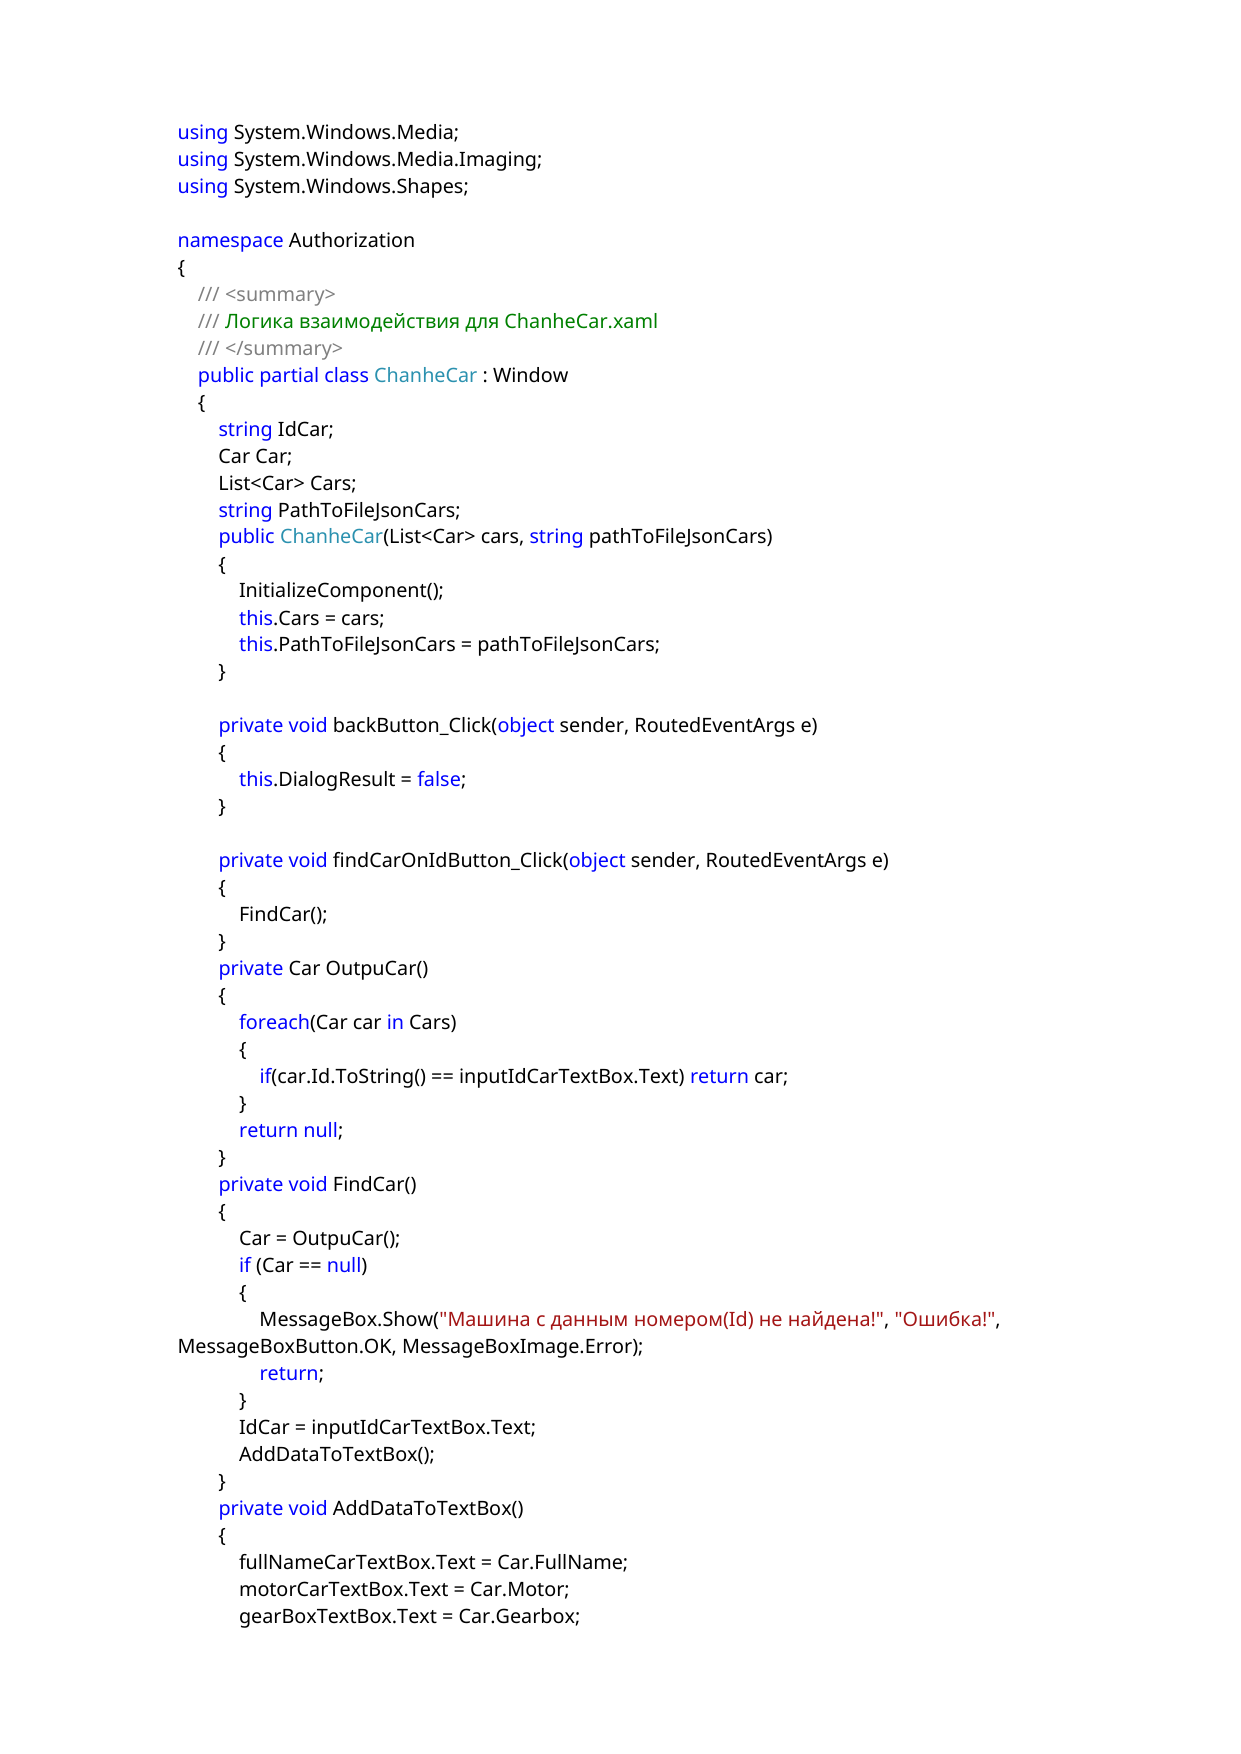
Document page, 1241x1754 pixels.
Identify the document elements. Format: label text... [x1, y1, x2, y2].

text } [177, 1467, 1152, 1494]
text /// </summary> [177, 334, 1152, 361]
text namespace Authorization [177, 226, 1152, 253]
text InitializeComponent(); [177, 577, 1152, 604]
text } [177, 1089, 1152, 1116]
text fullNameCarTextBox.Text = Car.FullName; [177, 1548, 1152, 1575]
text } [177, 927, 1152, 954]
text private void AddDataToTextBox() [177, 1494, 1152, 1521]
text { [177, 253, 1152, 280]
text /// <summary> [177, 280, 1152, 307]
text { [177, 1197, 1152, 1224]
text { [177, 388, 1152, 415]
text AddDataToTextBox(); [177, 1440, 1152, 1467]
text } [177, 1143, 1152, 1170]
text string PathToFileJsonCars; [177, 496, 1152, 523]
text Car = OutpuCar(); [177, 1224, 1152, 1251]
text { [177, 981, 1152, 1008]
text if(car.Id.ToString() == inputIdCarTextBox.Text) return car; [177, 1062, 1152, 1089]
text IdCar = inputIdCarTextBox.Text; [177, 1413, 1152, 1440]
text FindCar(); [177, 901, 1152, 927]
text Car Car; [177, 442, 1152, 469]
text using System.Windows.Media.Imaging; [177, 145, 1152, 172]
text public partial class ChanheCar : Window [177, 361, 1152, 388]
text foreach(Car car in Cars) [177, 1008, 1152, 1035]
text public ChanheCar(List<Car> cars, string pathToFileJsonCars) [177, 523, 1152, 550]
text MessageBox.Show("Машина с данным номером(Id) не найдена!", "Ошибка!", MessageBoxButton.OK, MessageBoxImage.Error); [177, 1305, 1152, 1359]
text { [177, 739, 1152, 766]
text { [177, 550, 1152, 577]
text gearBoxTextBox.Text = Car.Gearbox; [177, 1602, 1152, 1629]
text return; [177, 1359, 1152, 1386]
text this.DialogResult = false; [177, 766, 1152, 793]
text { [177, 1278, 1152, 1305]
text motorCarTextBox.Text = Car.Motor; [177, 1575, 1152, 1602]
text private void findCarOnIdButton_Click(object sender, RoutedEventArgs e) [177, 847, 1152, 873]
text using System.Windows.Media; [177, 118, 1152, 145]
text } [177, 1386, 1152, 1413]
text if (Car == null) [177, 1251, 1152, 1278]
text this.Cars = cars; [177, 604, 1152, 631]
text /// Логика взаимодействия для ChanheCar.xaml [177, 307, 1152, 334]
text string IdCar; [177, 415, 1152, 442]
text using System.Windows.Shapes; [177, 172, 1152, 199]
text { [177, 873, 1152, 901]
text this.PathToFileJsonCars = pathToFileJsonCars; [177, 631, 1152, 658]
text { [177, 1521, 1152, 1548]
text { [177, 1035, 1152, 1062]
text } [177, 658, 1152, 685]
text private void FindCar() [177, 1170, 1152, 1197]
text } [177, 793, 1152, 819]
text private void backButton_Click(object sender, RoutedEventArgs e) [177, 712, 1152, 739]
text private Car OutpuCar() [177, 954, 1152, 981]
text return null; [177, 1116, 1152, 1143]
text List<Car> Cars; [177, 469, 1152, 496]
